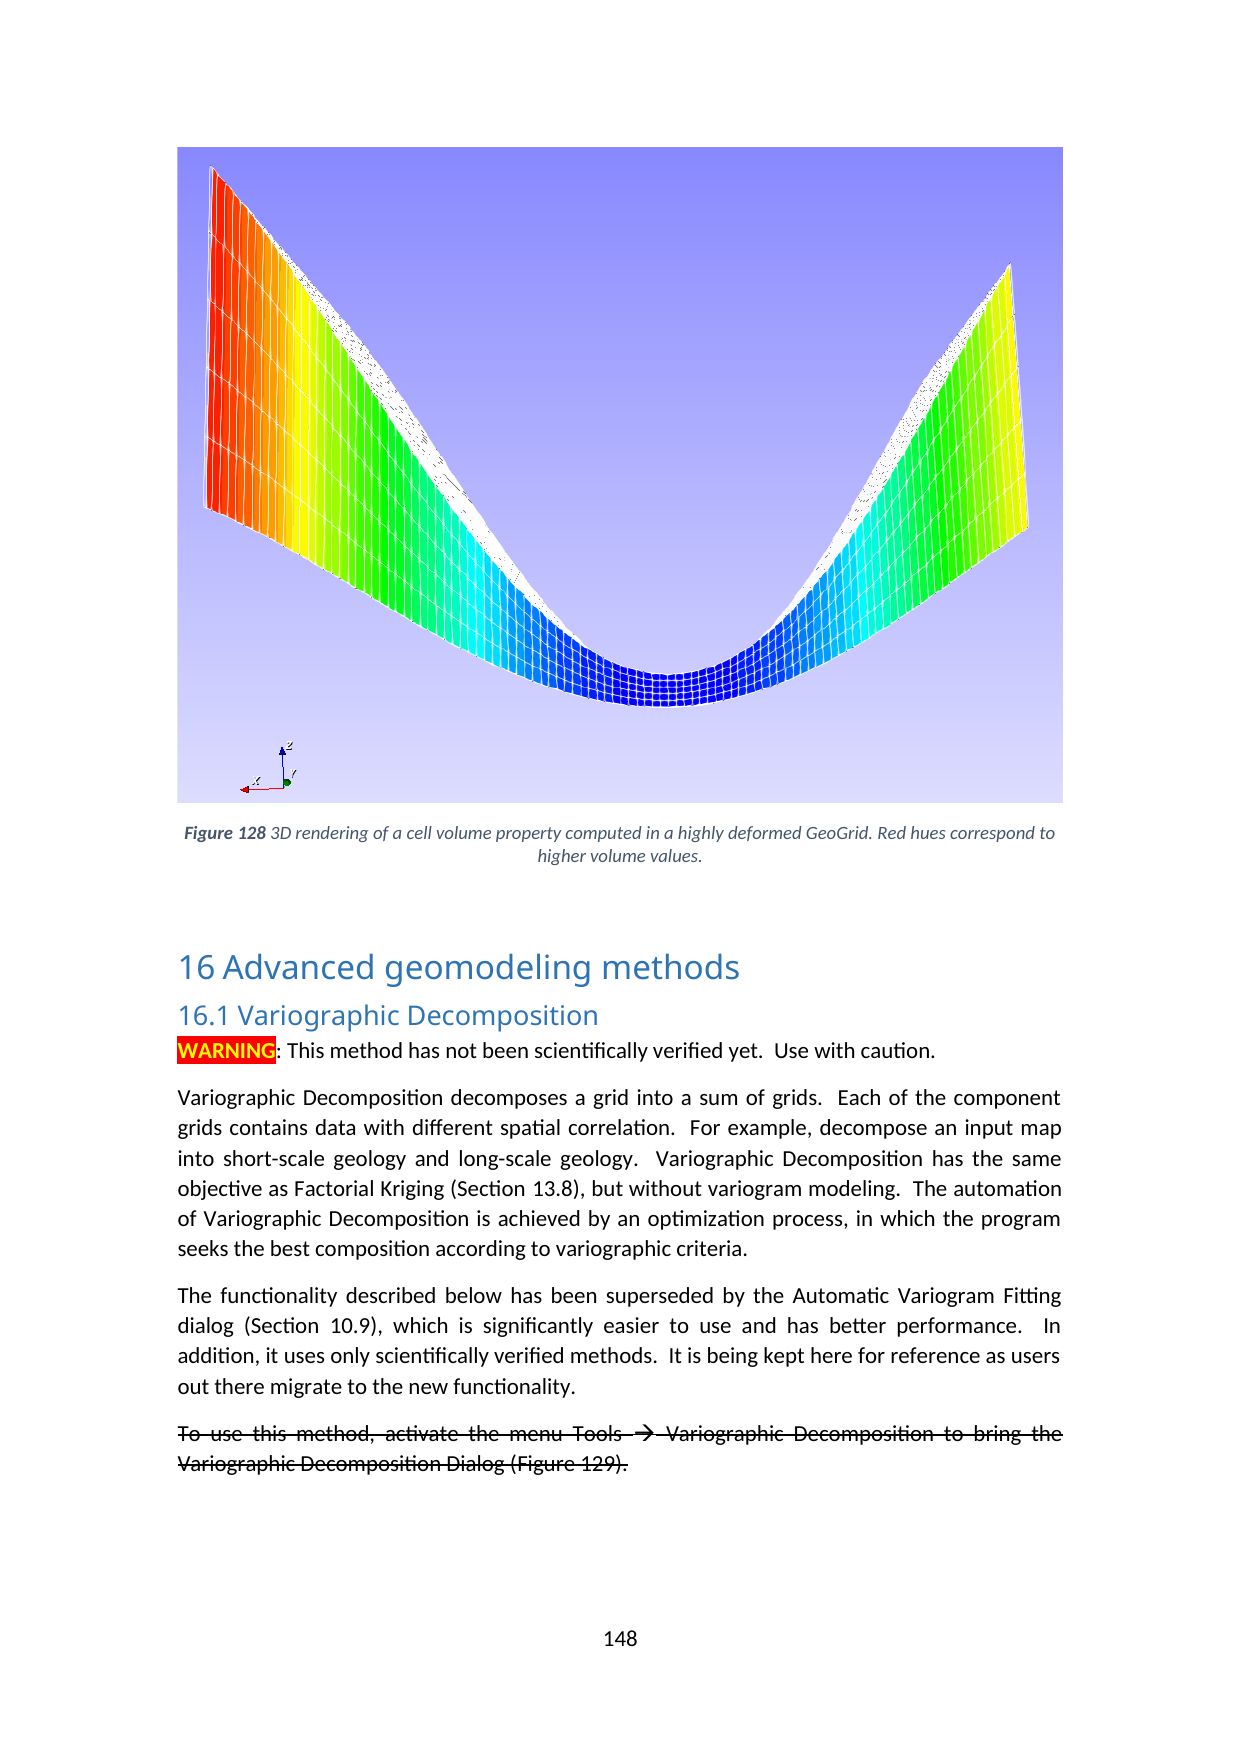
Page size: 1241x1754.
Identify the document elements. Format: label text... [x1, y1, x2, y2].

text Variographic Decomposition decomposes a grid into a sum of grids. Each of the component grids contains data with different spatial correlation. For example, decompose an input map into short-scale geology and long-scale geology. Variographic Decomposition has the same objective as Factorial Kriging (Section 13.8), but without variogram modeling. The automation of Variographic Decomposition is achieved by an optimization process, in which the program seeks the best composition according to variographic criteria. [177, 1083, 1063, 1262]
text To use this method, activate the menu Tools Variographic Decomposition to bring the Variographic Decomposition Dialog (Figure 129). [177, 1435, 1063, 1477]
subtitle Variographic Decomposition [177, 997, 1063, 1033]
text The functionality described below has been superseded by the Automatic Variogram Fitting dialog (Section 10.9), which is significantly easier to use and has better performance. In addition, it uses only scientifically verified methods. It is being kept here for reference as users out there migrate to the new functionality. [177, 1281, 1063, 1400]
text WARNING: This method has not been scientifically verified yet. Use with caution. [276, 1036, 1063, 1064]
text Figure 128 3D rendering of a cell volume property computed in a highly deformed GeoGrid. Red hues correspond to higher volume values. [177, 822, 1063, 867]
subtitle Advanced geomodeling methods [177, 943, 1063, 989]
picture [177, 147, 1063, 803]
text To use this method, activate the menu Tools Variographic Decomposition to bring the Variographic Decomposition Dialog (Figure 129). [177, 1419, 1063, 1434]
